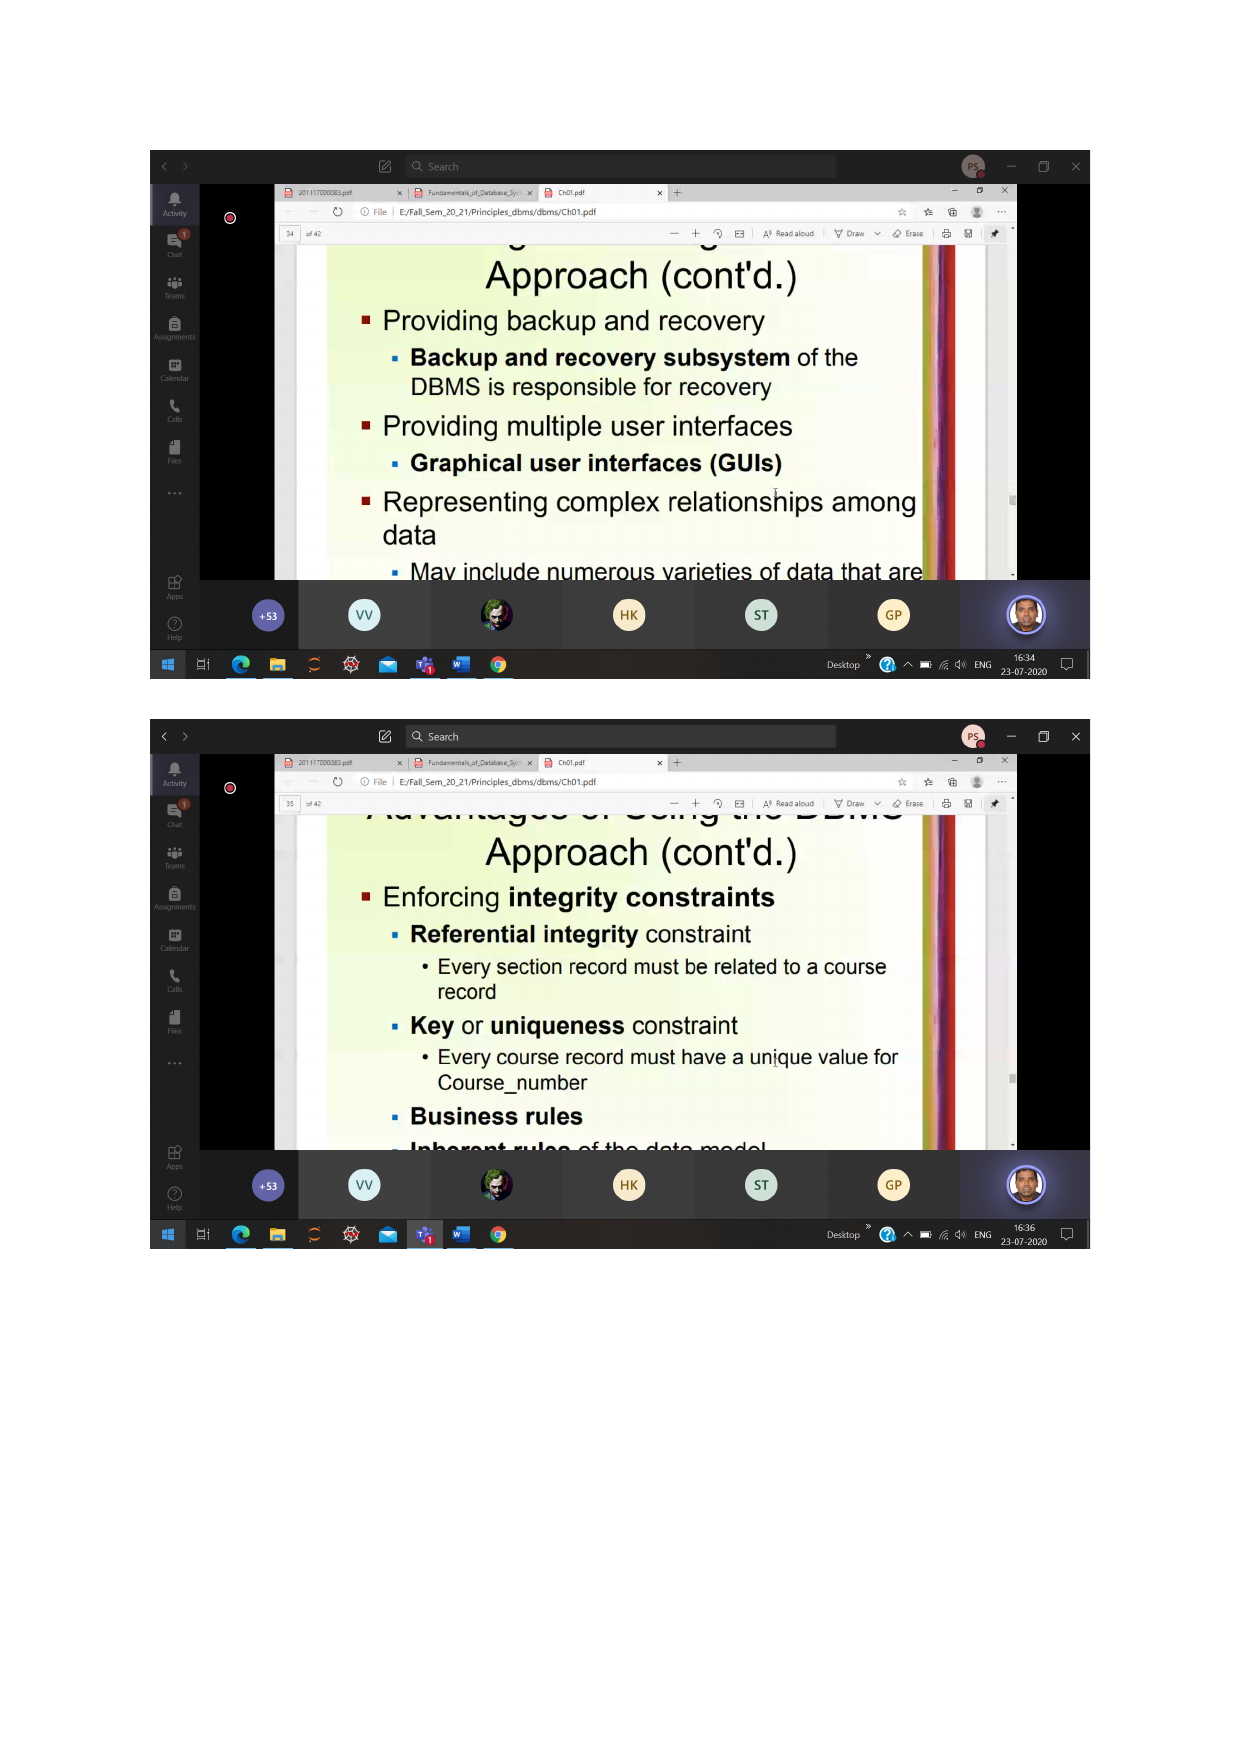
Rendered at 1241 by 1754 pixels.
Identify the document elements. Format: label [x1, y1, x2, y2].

picture [150, 150, 1091, 679]
picture [150, 719, 1091, 1249]
